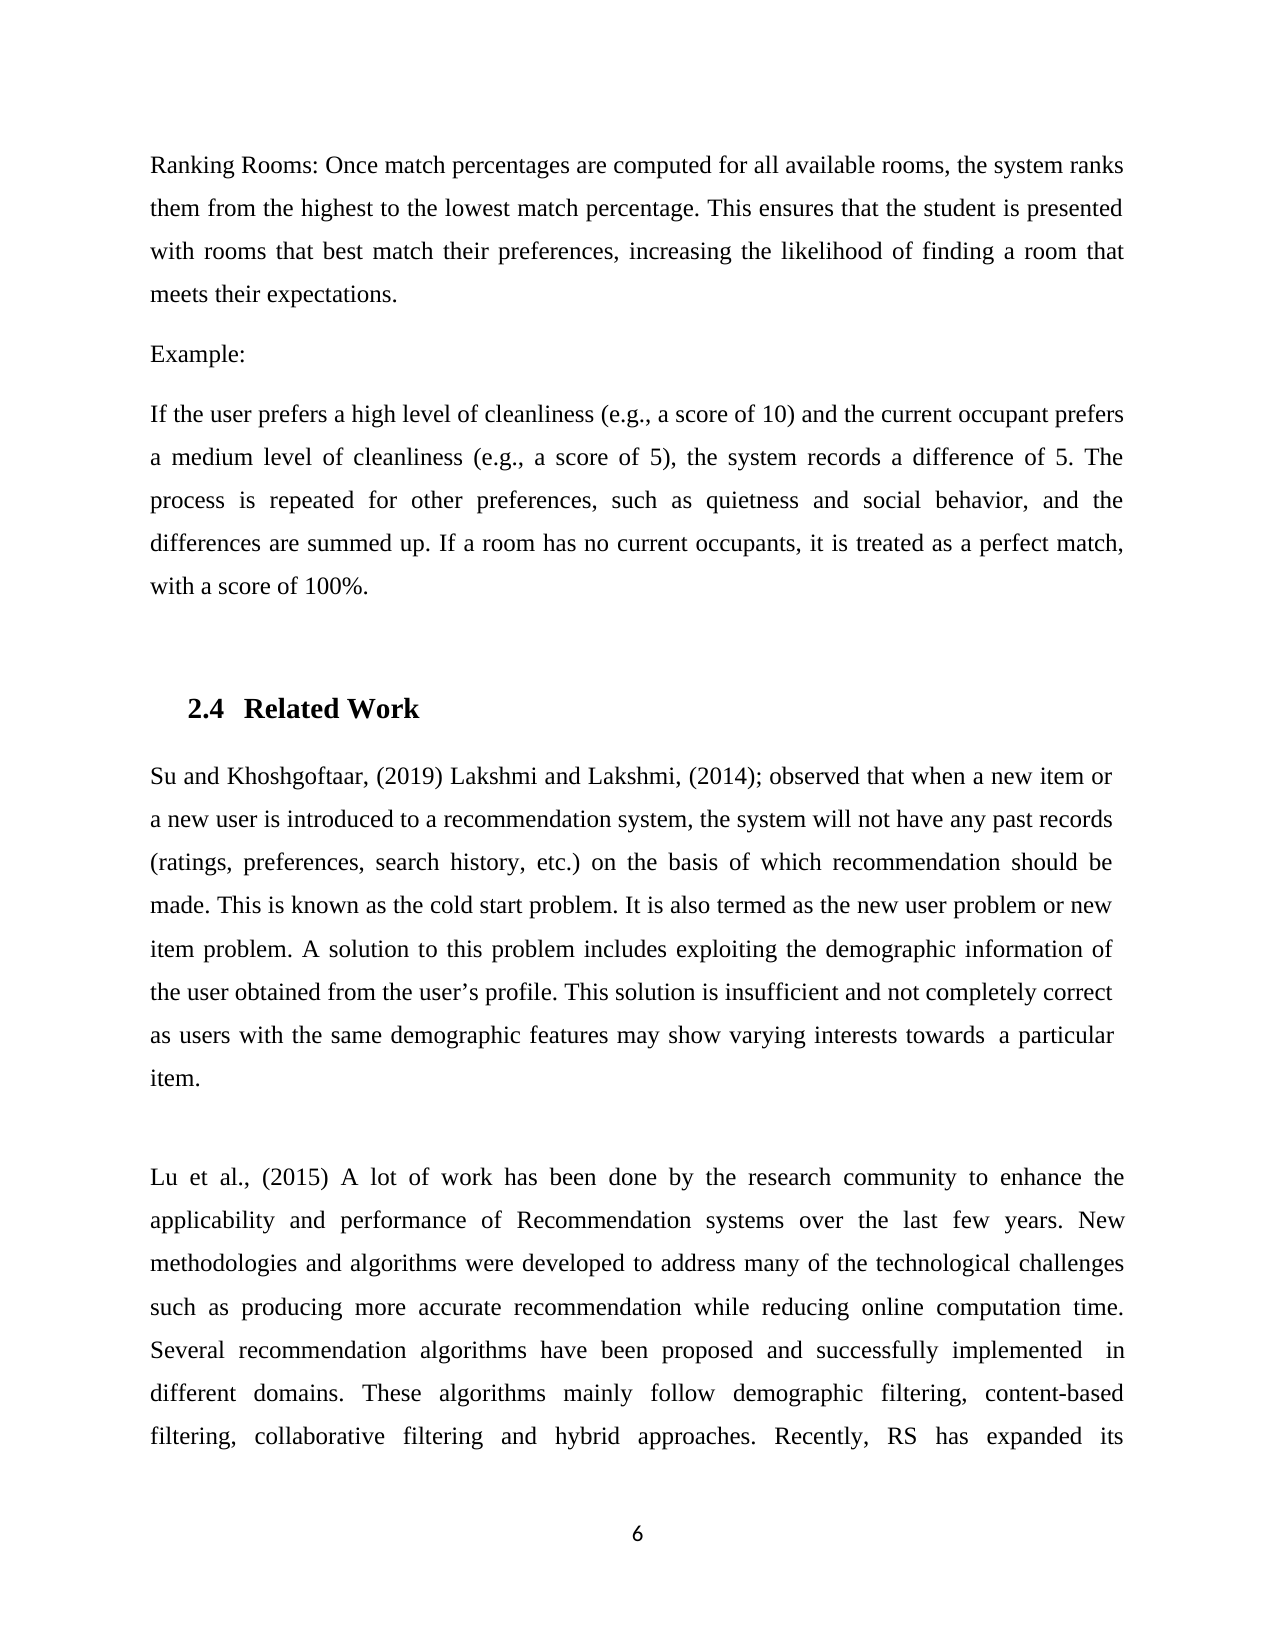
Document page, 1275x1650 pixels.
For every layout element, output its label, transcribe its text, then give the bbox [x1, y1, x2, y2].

text Ranking Rooms: Once match percentages are computed for all available rooms, the system ranks them from the highest to the lowest match percentage. This ensures that the student is presented with rooms that best match their preferences, increasing the likelihood of finding a room that meets their expectations. [150, 150, 1125, 308]
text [150, 1162, 1125, 1450]
text Su and Khoshgoftaar, (2019) Lakshmi and Lakshmi, (2014); observed that when a new item or a new user is introduced to a recommendation system, the system will not have any past records (ratings, preferences, search history, etc.) on the basis of which recommendation should be made. This is known as the cold start problem. It is also termed as the new user problem or new item problem. A solution to this problem includes exploiting the demographic information of the user obtained from the user’s profile. This solution is insufficient and not completely correct as users with the same demographic features may show varying interests towards a particular item. [150, 761, 1114, 1092]
text Example: [150, 339, 1125, 368]
text If the user prefers a high level of cleanliness (e.g., a score of 10) and the current occupant prefers a medium level of cleanliness (e.g., a score of 5), the system records a difference of 5. The process is repeated for other preferences, such as quietness and social behavior, and the differences are summed up. If a room has no current occupants, it is treated as a perfect match, with a score of 100%. [150, 399, 1125, 600]
subtitle Related Work [187, 691, 1125, 724]
